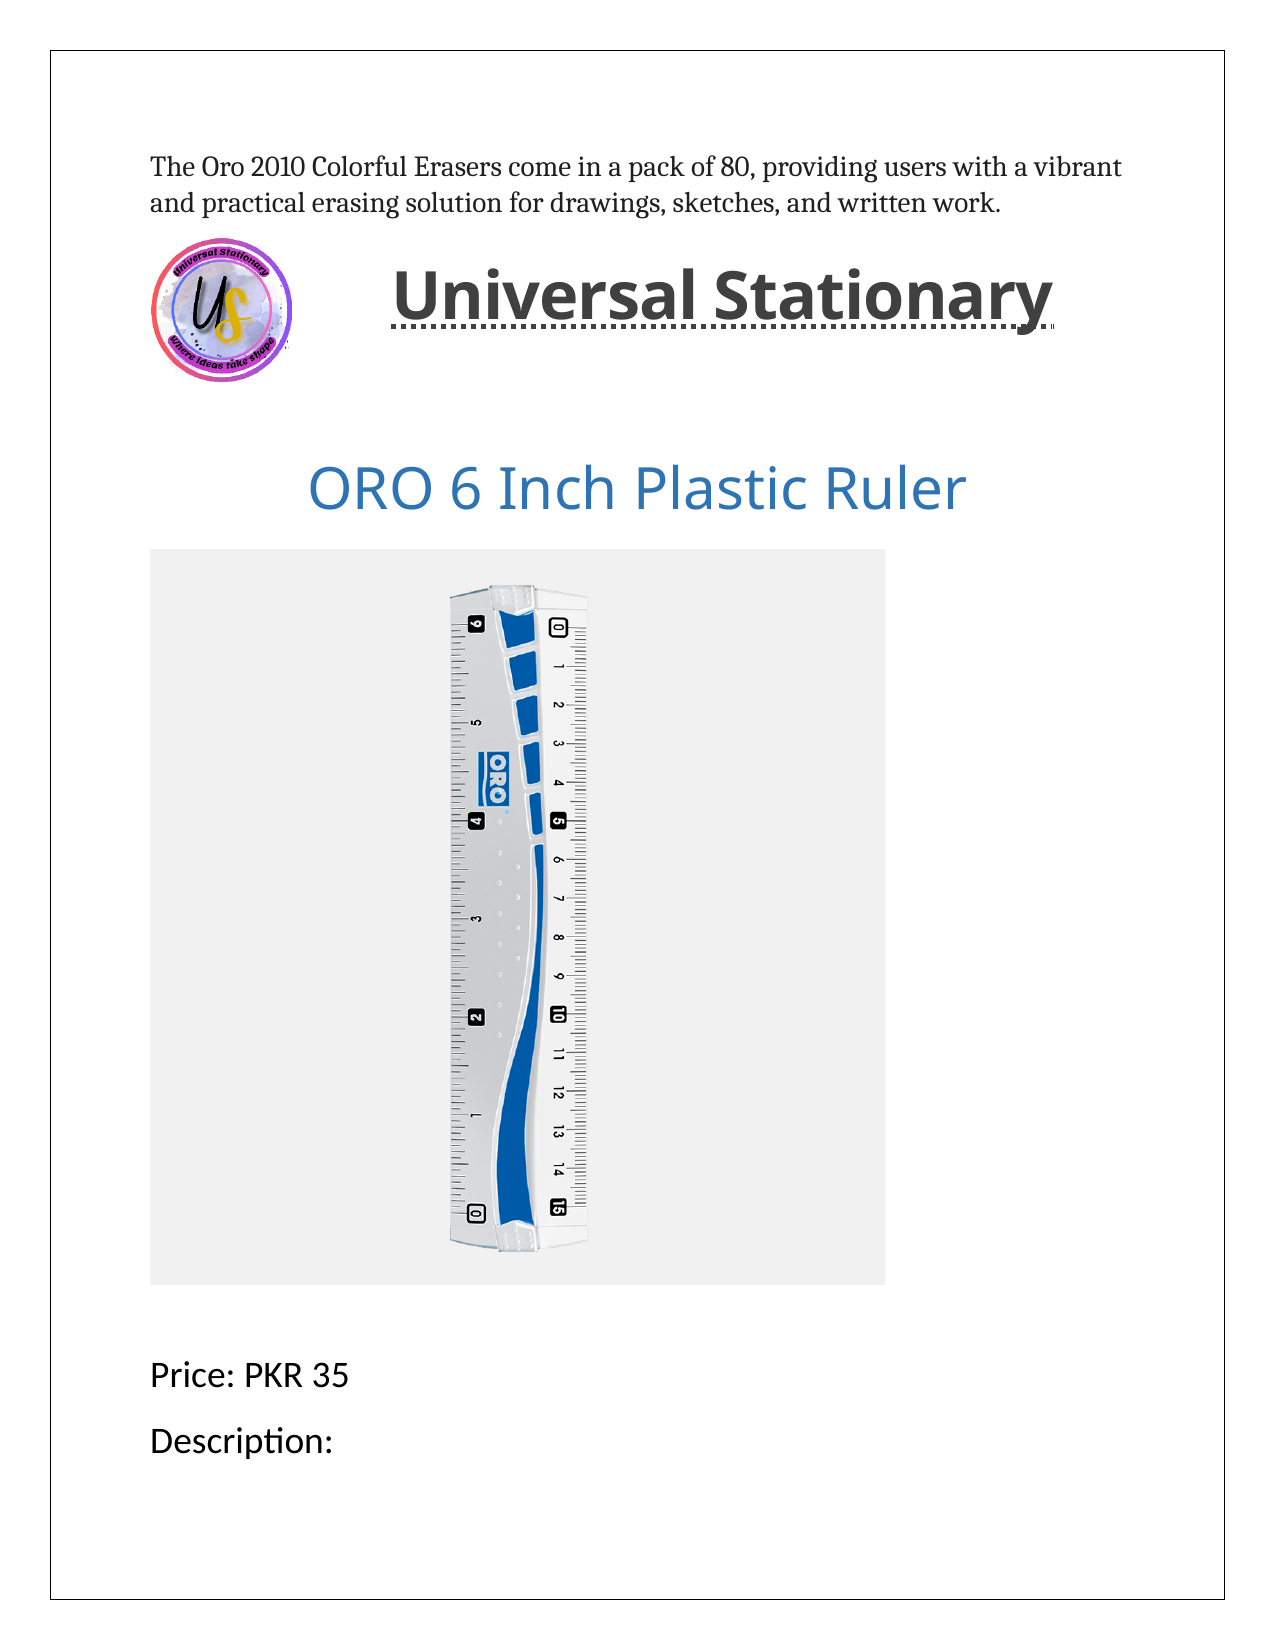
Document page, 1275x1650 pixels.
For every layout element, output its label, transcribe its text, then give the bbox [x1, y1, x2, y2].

text ORO 6 Inch Plastic Ruler [150, 447, 1125, 526]
picture [150, 549, 886, 1285]
picture [150, 238, 293, 382]
text Description: [150, 1417, 1125, 1463]
text Price: PKR 35 [150, 1351, 1125, 1396]
text The Oro 2010 Colorful Erasers come in a pack of 80, providing users with a vibrant and practical erasing solution for drawings, sketches, and written work. [150, 150, 1125, 220]
